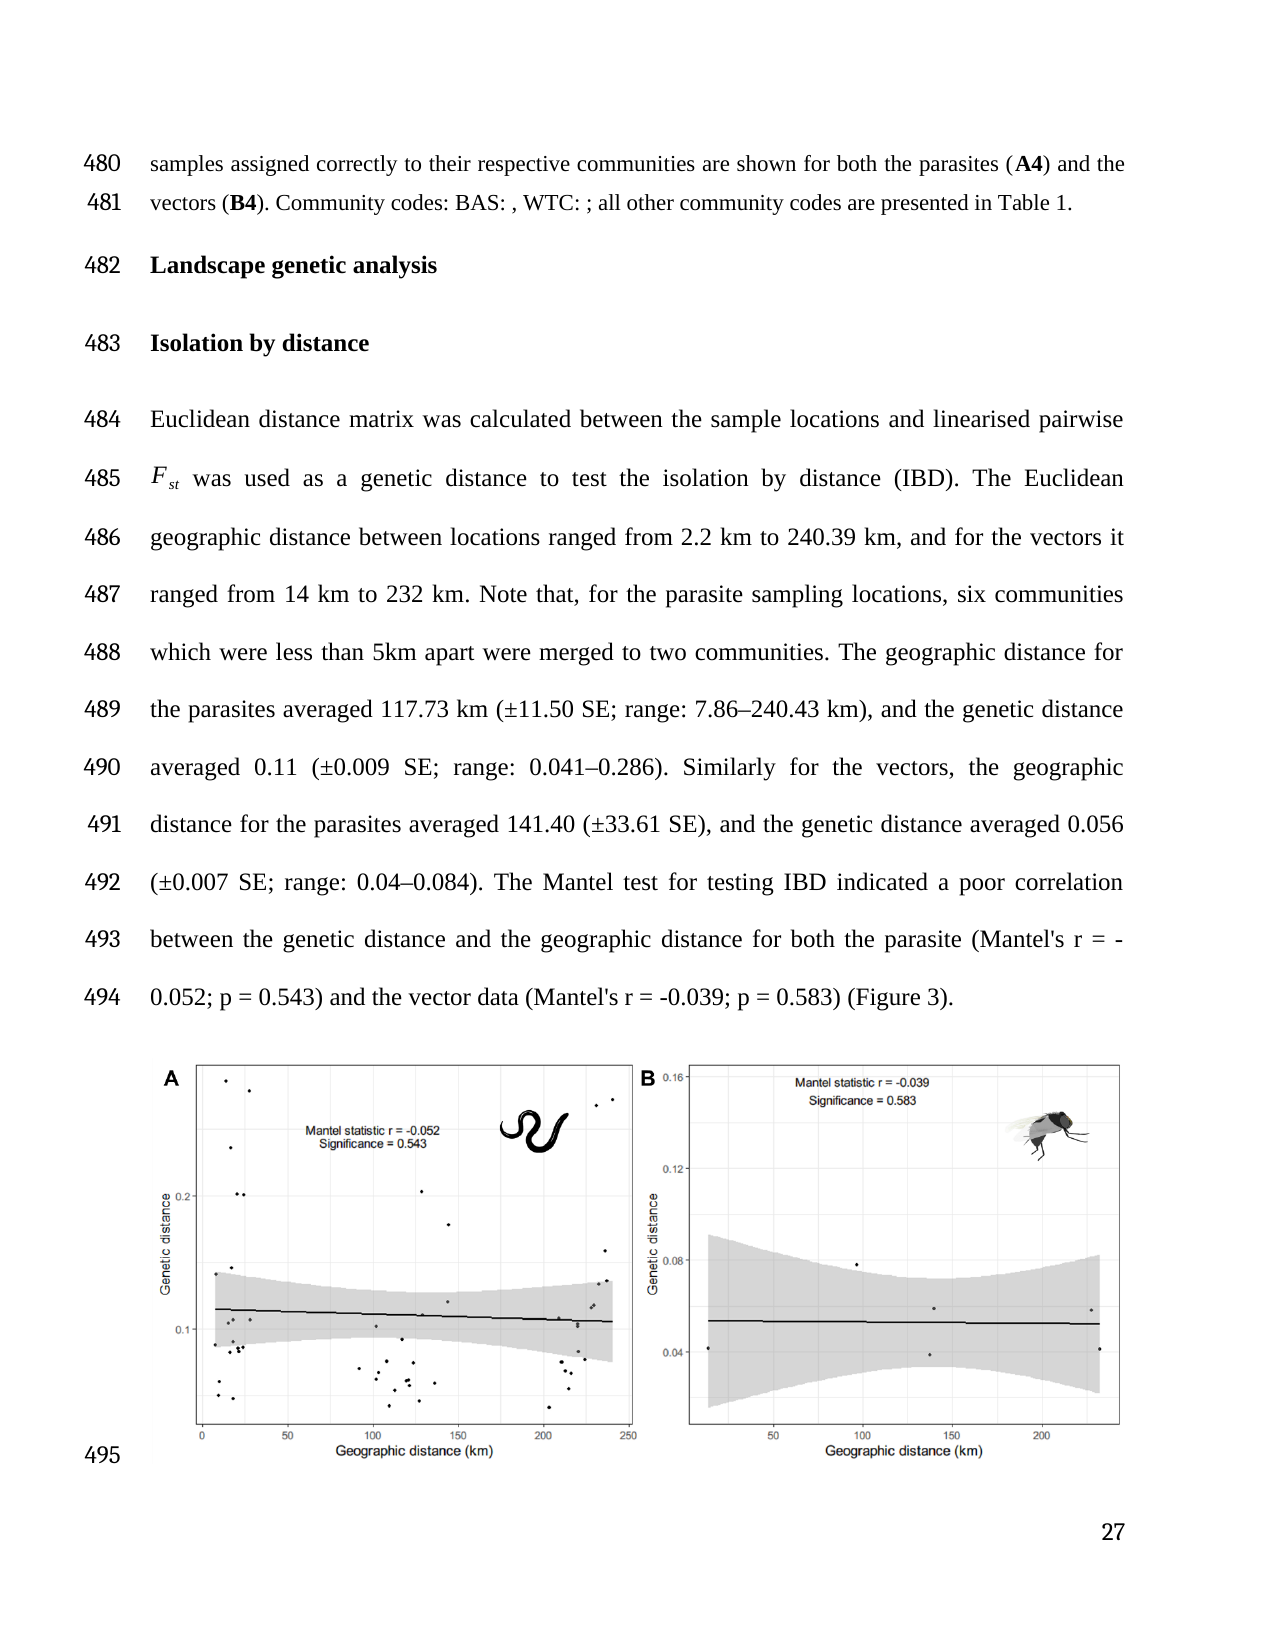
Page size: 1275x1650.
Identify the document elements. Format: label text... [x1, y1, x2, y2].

subtitle Isolation by distance [150, 328, 1125, 357]
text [150, 150, 1125, 216]
subtitle Landscape genetic analysis [150, 250, 1125, 278]
text Euclidean distance matrix was calculated between the sample locations and linearised pairwise was used as a genetic distance to test the isolation by distance (IBD). The Euclidean geographic distance between locations ranged from 2.2 km to 240.39 km, and for the vectors it ranged from 14 km to 232 km. Note that, for the parasite sampling locations, six communities which were less than 5km apart were merged to two communities. The geographic distance for the parasites averaged 117.73 km (±11.50 SE; range: 7.86–240.43 km), and the genetic distance averaged 0.11 (±0.009 SE; range: 0.041–0.286). Similarly for the vectors, the geographic distance for the parasites averaged 141.40 (±33.61 SE), and the genetic distance averaged 0.056 (±0.007 SE; range: 0.04–0.084). The Mantel test for testing IBD indicated a poor correlation between the genetic distance and the geographic distance for both the parasite (Mantel's r = -0.052; p = 0.543) and the vector data (Mantel's r = -0.039; p = 0.583) (Figure 3). [150, 404, 1125, 1011]
picture [150, 1058, 1125, 1464]
